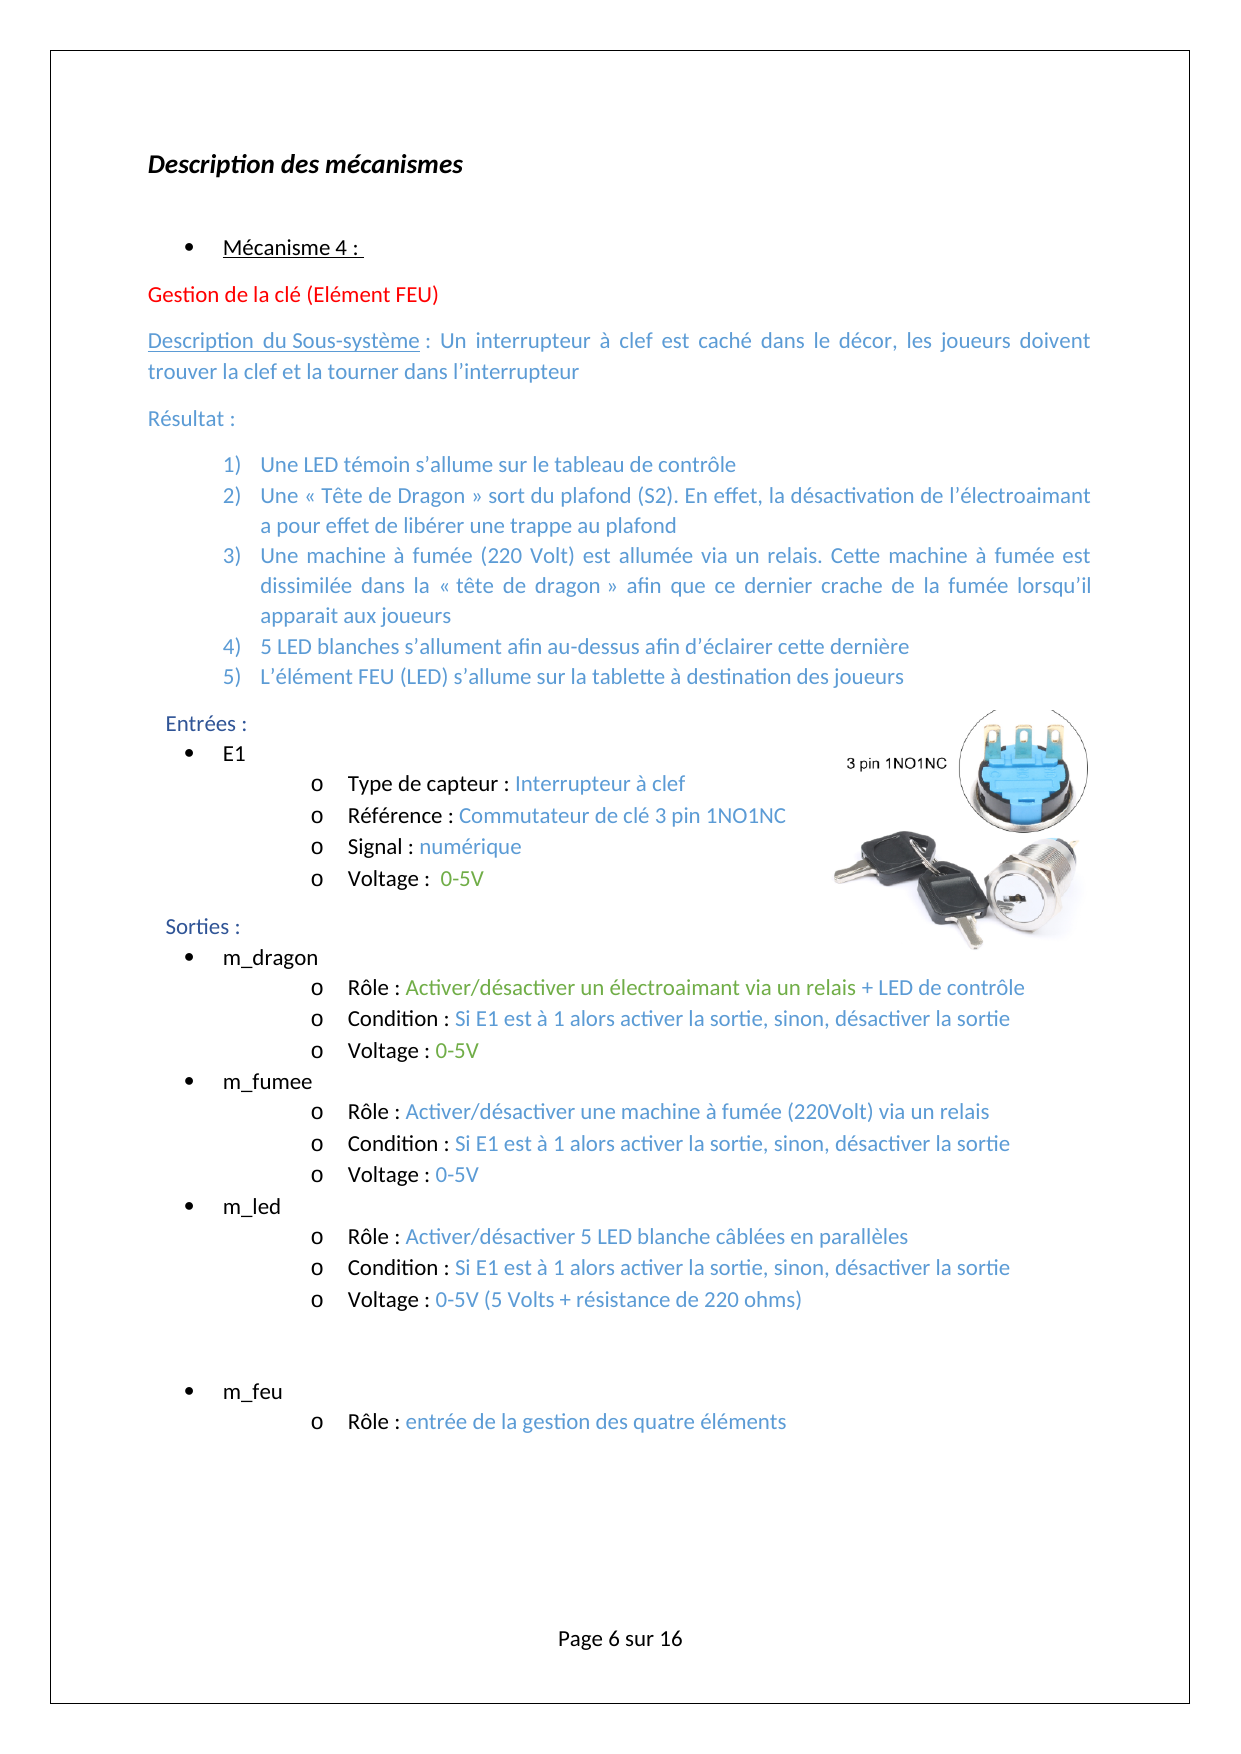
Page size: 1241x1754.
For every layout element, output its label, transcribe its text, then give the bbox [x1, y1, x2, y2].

list E1 [185, 739, 825, 767]
list 5 LED blanches s’allument afin au-dessus afin d’éclairer cette dernière [223, 632, 1093, 660]
list L’élément FEU (LED) s’allume sur la tablette à destination des joueurs [223, 662, 1093, 690]
list Type de capteur : Interrupteur à clef [310, 769, 825, 798]
list m_fumee [185, 1067, 1093, 1095]
text Résultat : [148, 404, 1093, 432]
list Condition : Si E1 est à 1 alors activer la sortie, sinon, désactiver la sortie [310, 1129, 1093, 1158]
subtitle Entrées : [165, 709, 1093, 737]
list Signal : numérique [310, 832, 825, 861]
list Une machine à fumée (220 Volt) est allumée via un relais. Cette machine à fumée est dissimilée dans la « tête de dragon » afin que ce dernier crache de la fumée lorsqu’il apparait aux joueurs [223, 541, 1093, 629]
list Rôle : Activer/désactiver une machine à fumée (220Volt) via un relais [310, 1097, 1093, 1127]
list Voltage : 0-5V (5 Volts + résistance de 220 ohms) [310, 1285, 1093, 1314]
list m_feu [185, 1377, 1093, 1405]
text Gestion de la clé (Elément FEU) [148, 280, 1093, 308]
list Rôle : entrée de la gestion des quatre éléments [310, 1407, 1093, 1436]
list Voltage : 0-5V [310, 864, 825, 893]
list Une LED témoin s’allume sur le tableau de contrôle [223, 451, 1093, 478]
list Condition : Si E1 est à 1 alors activer la sortie, sinon, désactiver la sortie [310, 1004, 1093, 1033]
list Une « Tête de Dragon » sort du plafond (S2). En effet, la désactivation de l’électroaimant a pour effet de libérer une trappe au plafond [223, 481, 1093, 539]
text Description des mécanismes [148, 147, 1093, 181]
list Condition : Si E1 est à 1 alors activer la sortie, sinon, désactiver la sortie [310, 1253, 1093, 1283]
list Voltage : 0-5V [310, 1160, 1093, 1189]
list m_led [185, 1192, 1093, 1220]
list Rôle : Activer/désactiver un électroaimant via un relais + LED de contrôle [310, 973, 1093, 1002]
picture [825, 710, 1091, 954]
list Mécanisme 4 : [185, 233, 1093, 261]
list Rôle : Activer/désactiver 5 LED blanche câblées en parallèles [310, 1222, 1093, 1251]
list m_dragon [185, 943, 1093, 971]
list Référence : Commutateur de clé 3 pin 1NO1NC [310, 801, 825, 830]
subtitle Sorties : [165, 912, 825, 940]
list Voltage : 0-5V [310, 1036, 1093, 1065]
text Description du Sous-système : Un interrupteur à clef est caché dans le décor, les joueurs doivent trouver la clef et la tourner dans l’interrupteur [148, 327, 1093, 385]
